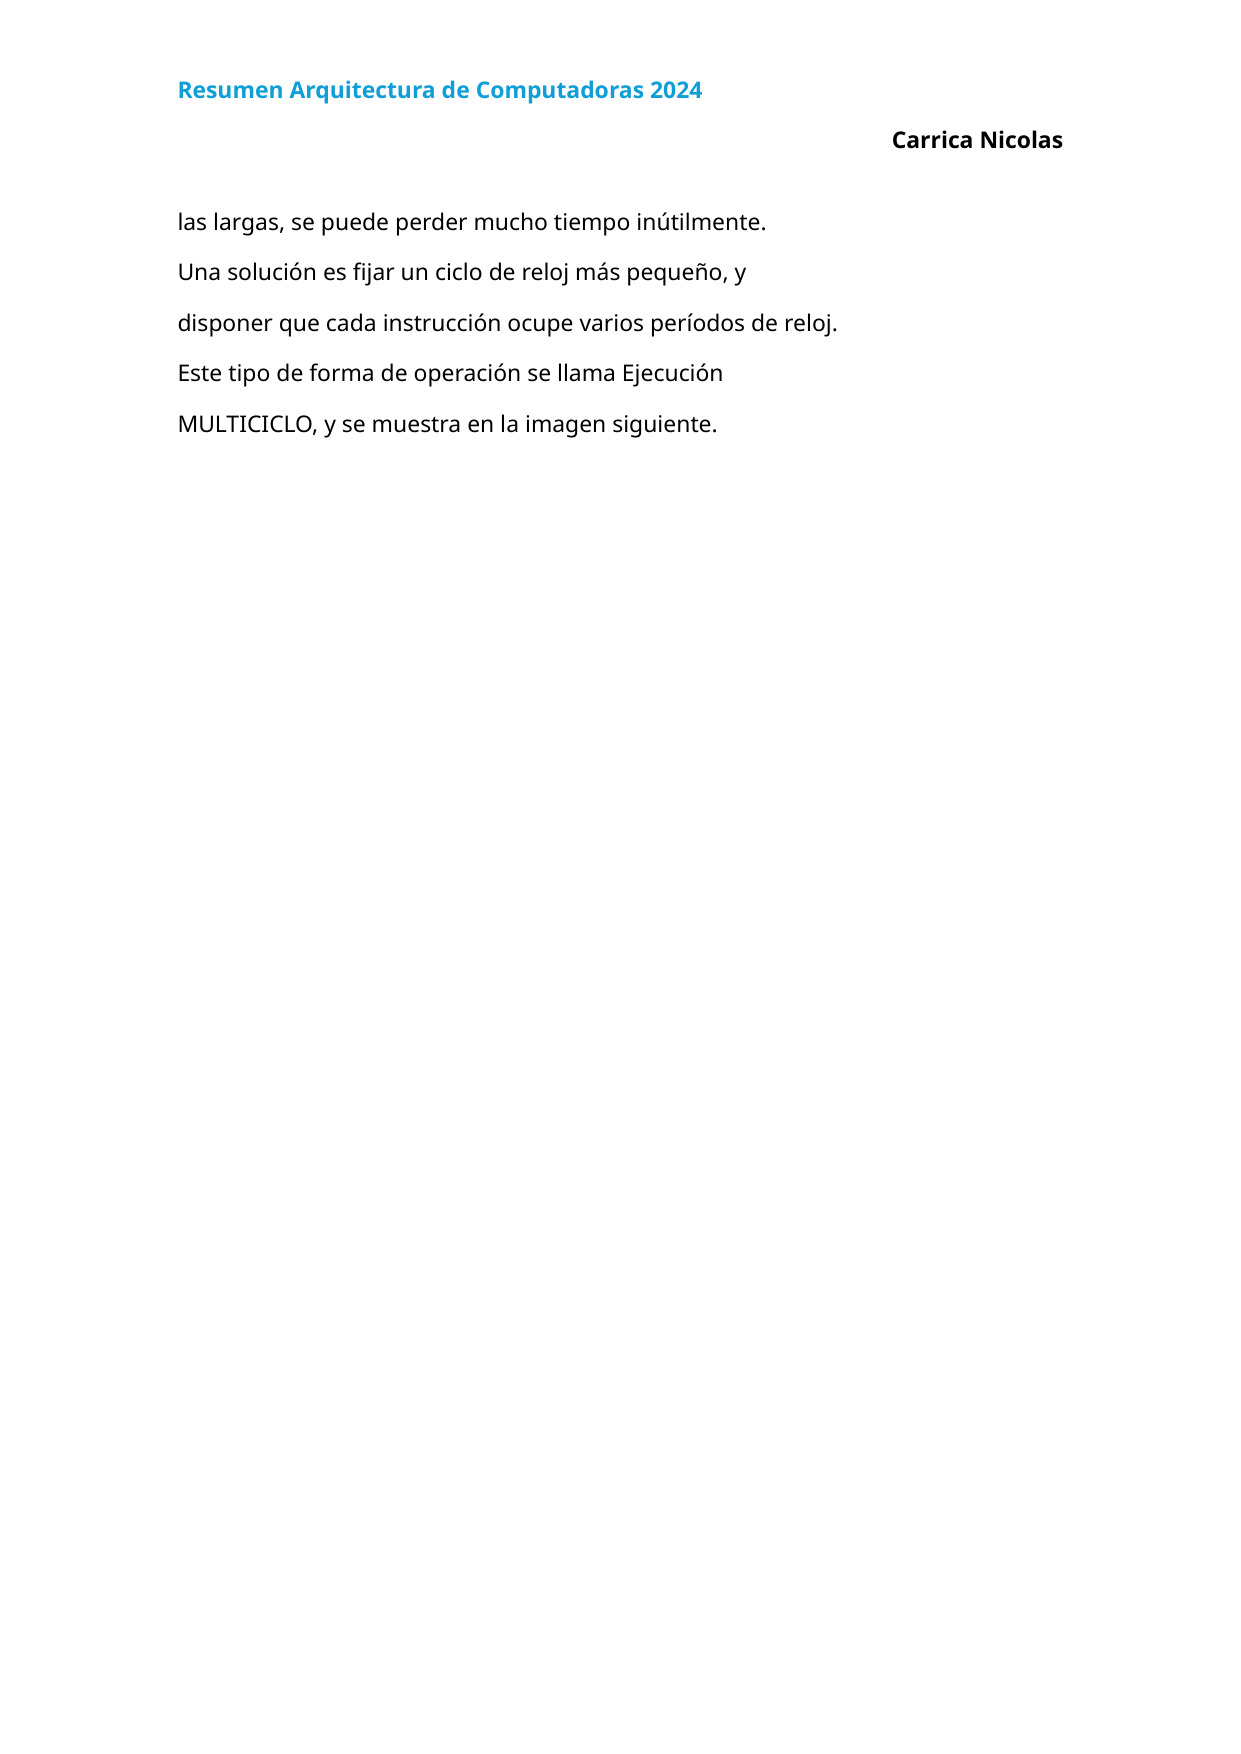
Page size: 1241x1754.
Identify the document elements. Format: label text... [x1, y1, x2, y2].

text Este tipo de forma de operación se llama Ejecución [177, 357, 1063, 388]
text disponer que cada instrucción ocupe varios períodos de reloj. [177, 307, 1063, 338]
text Una solución es fijar un ciclo de reloj más pequeño, y [177, 256, 1063, 287]
text las largas, se puede perder mucho tiempo inútilmente. [177, 206, 1063, 237]
text MULTICICLO, y se muestra en la imagen siguiente. [177, 407, 1063, 439]
